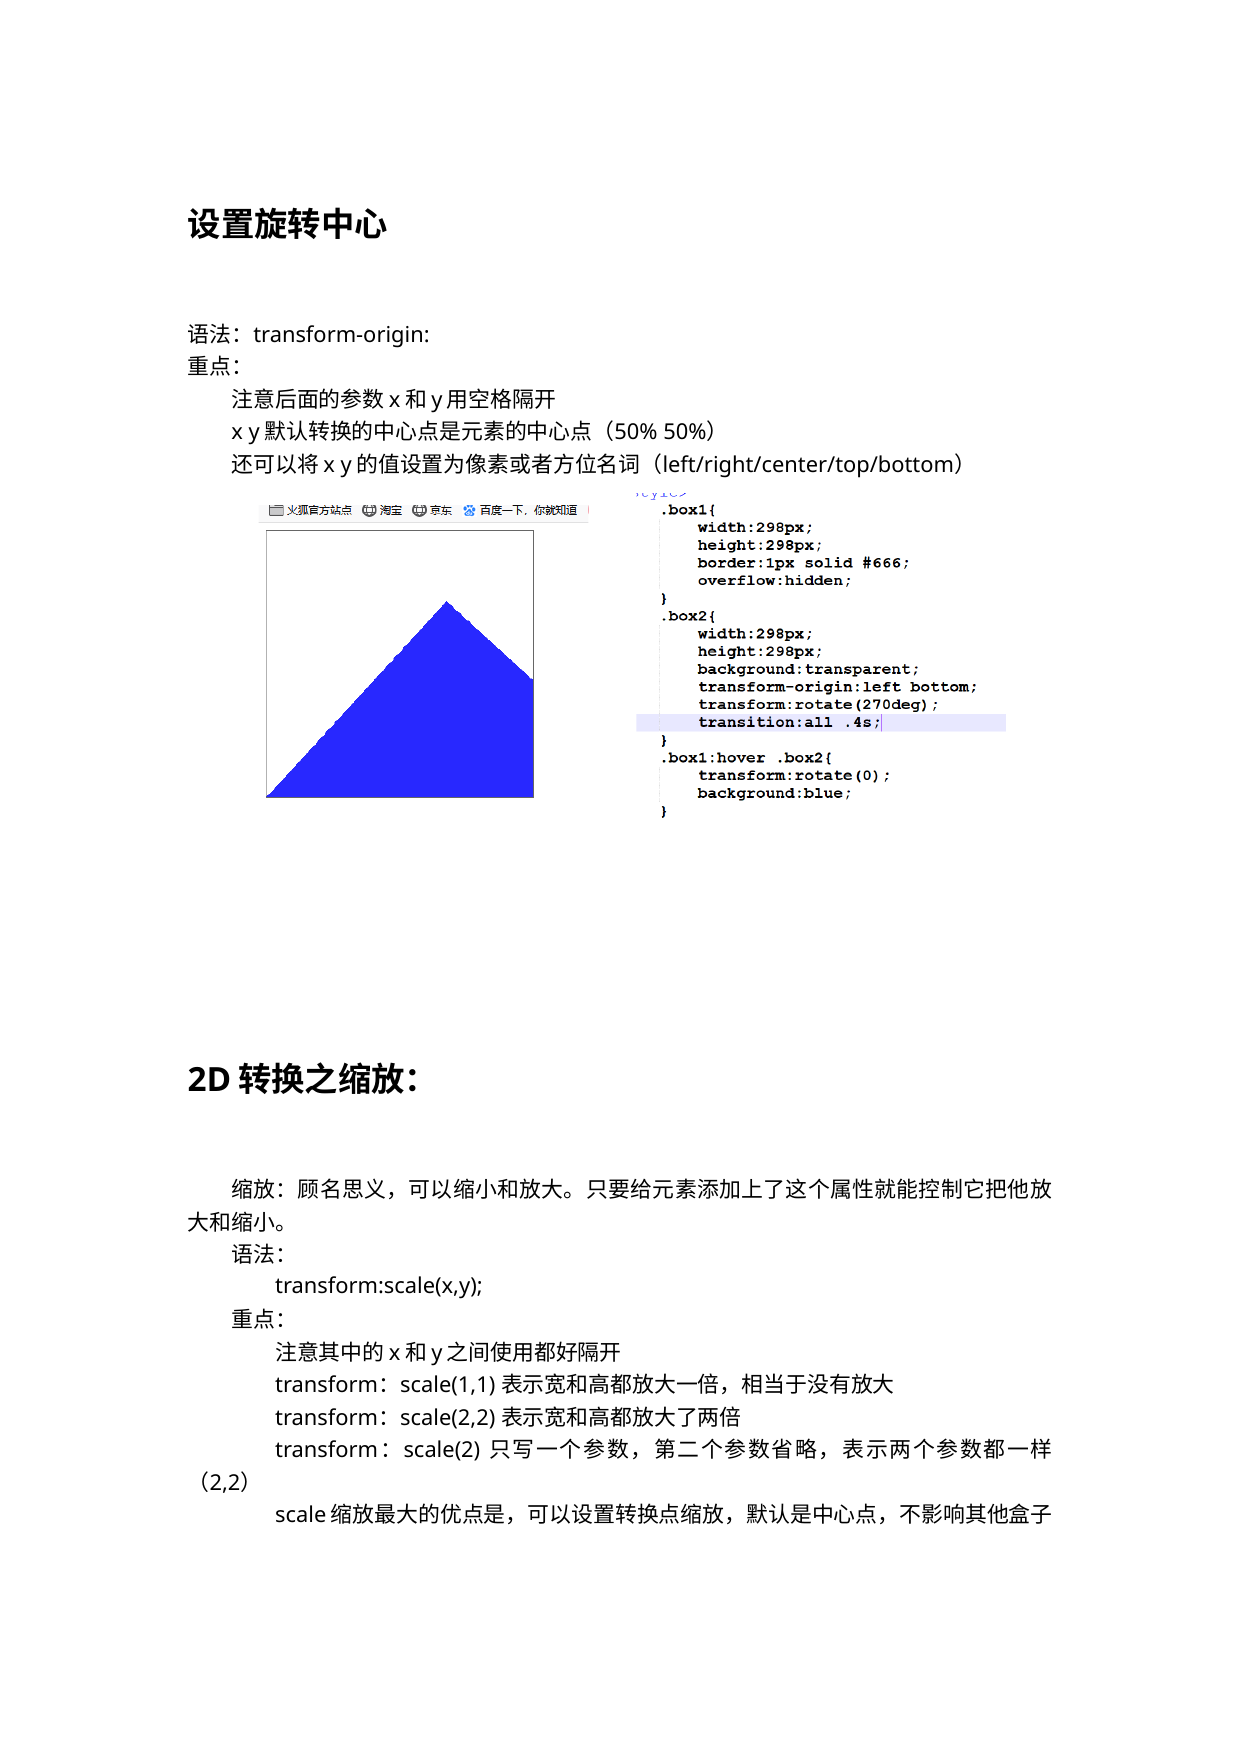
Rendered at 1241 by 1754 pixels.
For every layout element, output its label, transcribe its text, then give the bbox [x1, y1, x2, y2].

text 还可以将x y的值设置为像素或者方位名词（left/right/center/top/bottom） [187, 446, 1053, 479]
text 注意后面的参数x和y用空格隔开 [187, 381, 1053, 414]
text 缩放：顾名思义，可以缩小和放大。只要给元素添加上了这个属性就能控制它把他放大和缩小。 [187, 1172, 1053, 1237]
text scale缩放最大的优点是，可以设置转换点缩放，默认是中心点，不影响其他盒子 [187, 1497, 1053, 1529]
subtitle 设置旋转中心 [187, 189, 1053, 254]
text 重点： [187, 1302, 1053, 1334]
text 注意其中的x和y之间使用都好隔开 [187, 1334, 1053, 1367]
text transform：scale(2,2) 表示宽和高都放大了两倍 [187, 1399, 1053, 1432]
text transform：scale(2) 只写一个参数，第二个参数省略，表示两个参数都一样（2,2） [187, 1432, 1053, 1497]
picture [636, 493, 1006, 834]
text transform：scale(1,1) 表示宽和高都放大一倍，相当于没有放大 [187, 1367, 1053, 1399]
text 语法： [187, 1237, 1053, 1269]
text 语法：transform-origin: [187, 316, 1053, 349]
text transform:scale(x,y); [187, 1269, 1053, 1302]
text 重点： [187, 349, 1053, 381]
picture [258, 505, 589, 828]
text x y默认转换的中心点是元素的中心点（50% 50%） [187, 414, 1053, 446]
